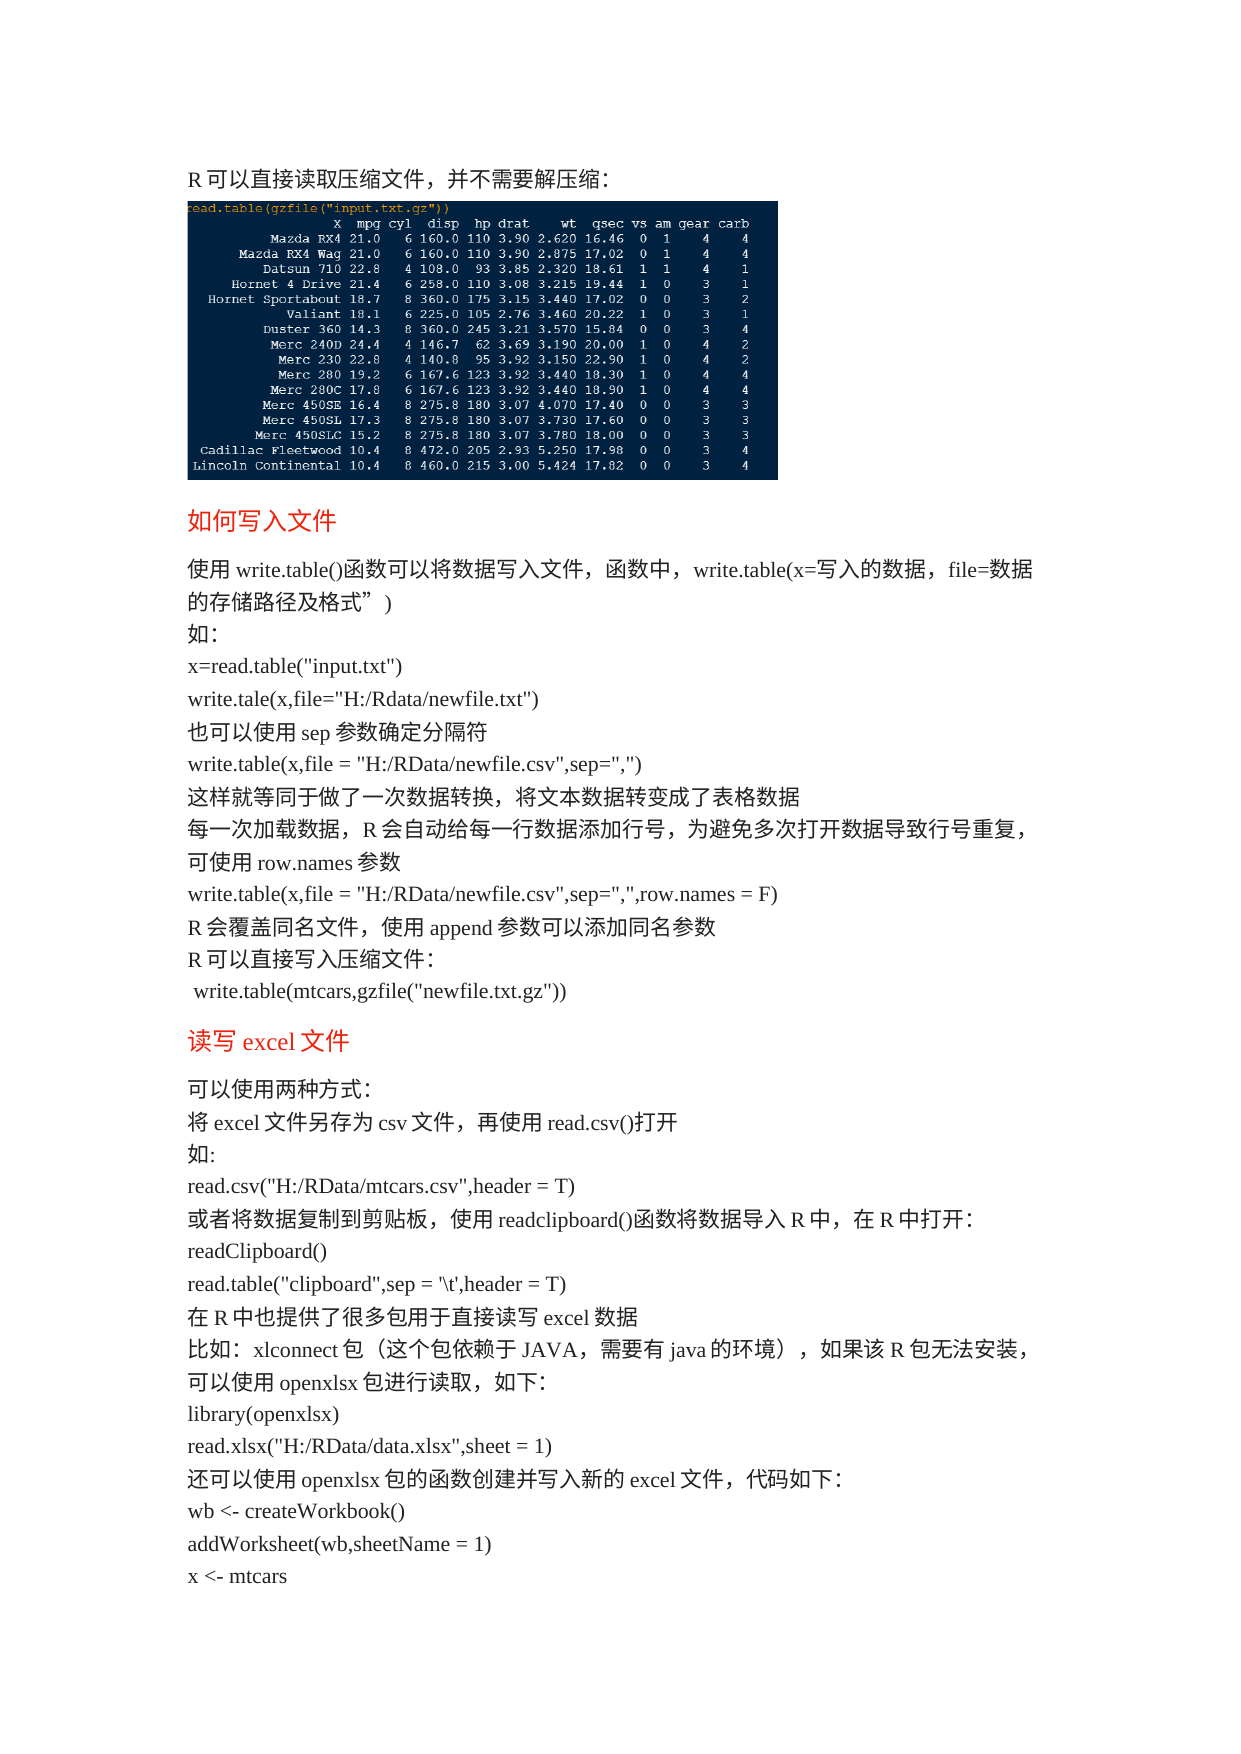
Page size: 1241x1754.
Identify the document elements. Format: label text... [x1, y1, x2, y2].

text 读写excel文件 [187, 1007, 1053, 1072]
text x=read.table("input.txt") [187, 649, 1053, 682]
text R可以直接读取压缩文件，并不需要解压缩： [187, 162, 1053, 194]
text write.table(x,file = "H:/RData/newfile.csv",sep=",",row.names = F) [187, 877, 1053, 909]
text 这样就等同于做了一次数据转换，将文本数据转变成了表格数据 [187, 779, 1053, 812]
text readClipboard() [187, 1234, 1053, 1267]
text 如： [187, 617, 1053, 649]
text 或者将数据复制到剪贴板，使用readclipboard()函数将数据导入R中，在R中打开： [187, 1202, 1053, 1234]
text 使用write.table()函数可以将数据写入文件，函数中，write.table(x=写入的数据，file=数据的存储路径及格式”) [187, 552, 1053, 617]
picture [187, 201, 778, 480]
text 还可以使用openxlsx包的函数创建并写入新的excel文件，代码如下： [187, 1462, 1053, 1494]
text 比如：xlconnect包（这个包依赖于JAVA，需要有java的环境），如果该R包无法安装，可以使用openxlsx包进行读取，如下： [187, 1332, 1053, 1397]
text write.table(mtcars,gzfile("newfile.txt.gz")) [187, 974, 1053, 1007]
text read.csv("H:/RData/mtcars.csv",header = T) [187, 1169, 1053, 1202]
text write.table(x,file = "H:/RData/newfile.csv",sep=",") [187, 747, 1053, 779]
text R可以直接写入压缩文件： [187, 942, 1053, 974]
text read.table("clipboard",sep = '\t',header = T) [187, 1267, 1053, 1299]
text 在R中也提供了很多包用于直接读写excel数据 [187, 1299, 1053, 1332]
text x <- mtcars [187, 1559, 1053, 1592]
text read.xlsx("H:/RData/data.xlsx",sheet = 1) [187, 1429, 1053, 1462]
text 将excel文件另存为csv文件，再使用read.csv()打开 [187, 1104, 1053, 1137]
text wb <- createWorkbook() [187, 1494, 1053, 1527]
text 也可以使用sep参数确定分隔符 [187, 714, 1053, 747]
text write.tale(x,file="H:/Rdata/newfile.txt") [187, 682, 1053, 714]
text 如: [187, 1137, 1053, 1169]
text 每一次加载数据，R会自动给每一行数据添加行号，为避免多次打开数据导致行号重复，可使用row.names参数 [187, 812, 1053, 877]
text R会覆盖同名文件，使用append参数可以添加同名参数 [187, 909, 1053, 942]
text addWorksheet(wb,sheetName = 1) [187, 1527, 1053, 1559]
text 如何写入文件 [187, 487, 1053, 552]
text 可以使用两种方式： [187, 1072, 1053, 1104]
text library(openxlsx) [187, 1397, 1053, 1429]
